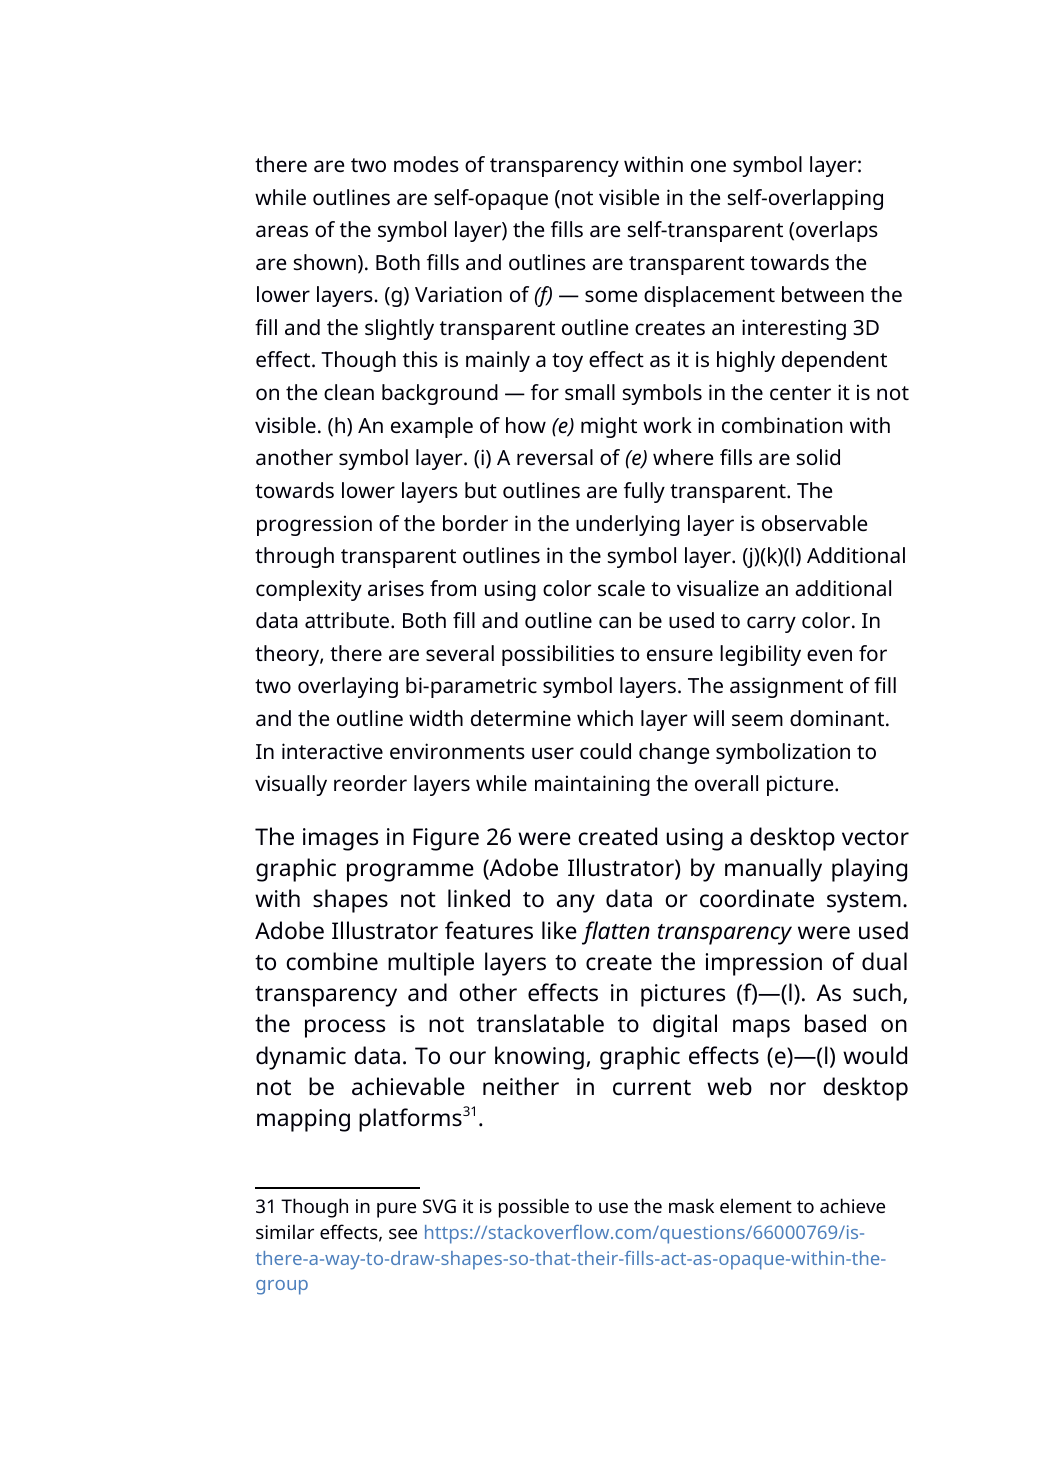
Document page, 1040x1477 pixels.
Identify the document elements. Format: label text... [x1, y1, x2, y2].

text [255, 150, 910, 798]
text The images in Figure 26 were created using a desktop vector graphic programme (Adobe Illustrator) by manually playing with shapes not linked to any data or coordinate system. Adobe Illustrator features like flatten transparency were used to combine multiple layers to create the impression of dual transparency and other effects in pictures (f)—(l). As such, the process is not translatable to digital maps based on dynamic data. To our knowing, graphic effects (e)—(l) would not be achievable neither in current web nor desktop mapping platforms. [255, 821, 910, 1133]
